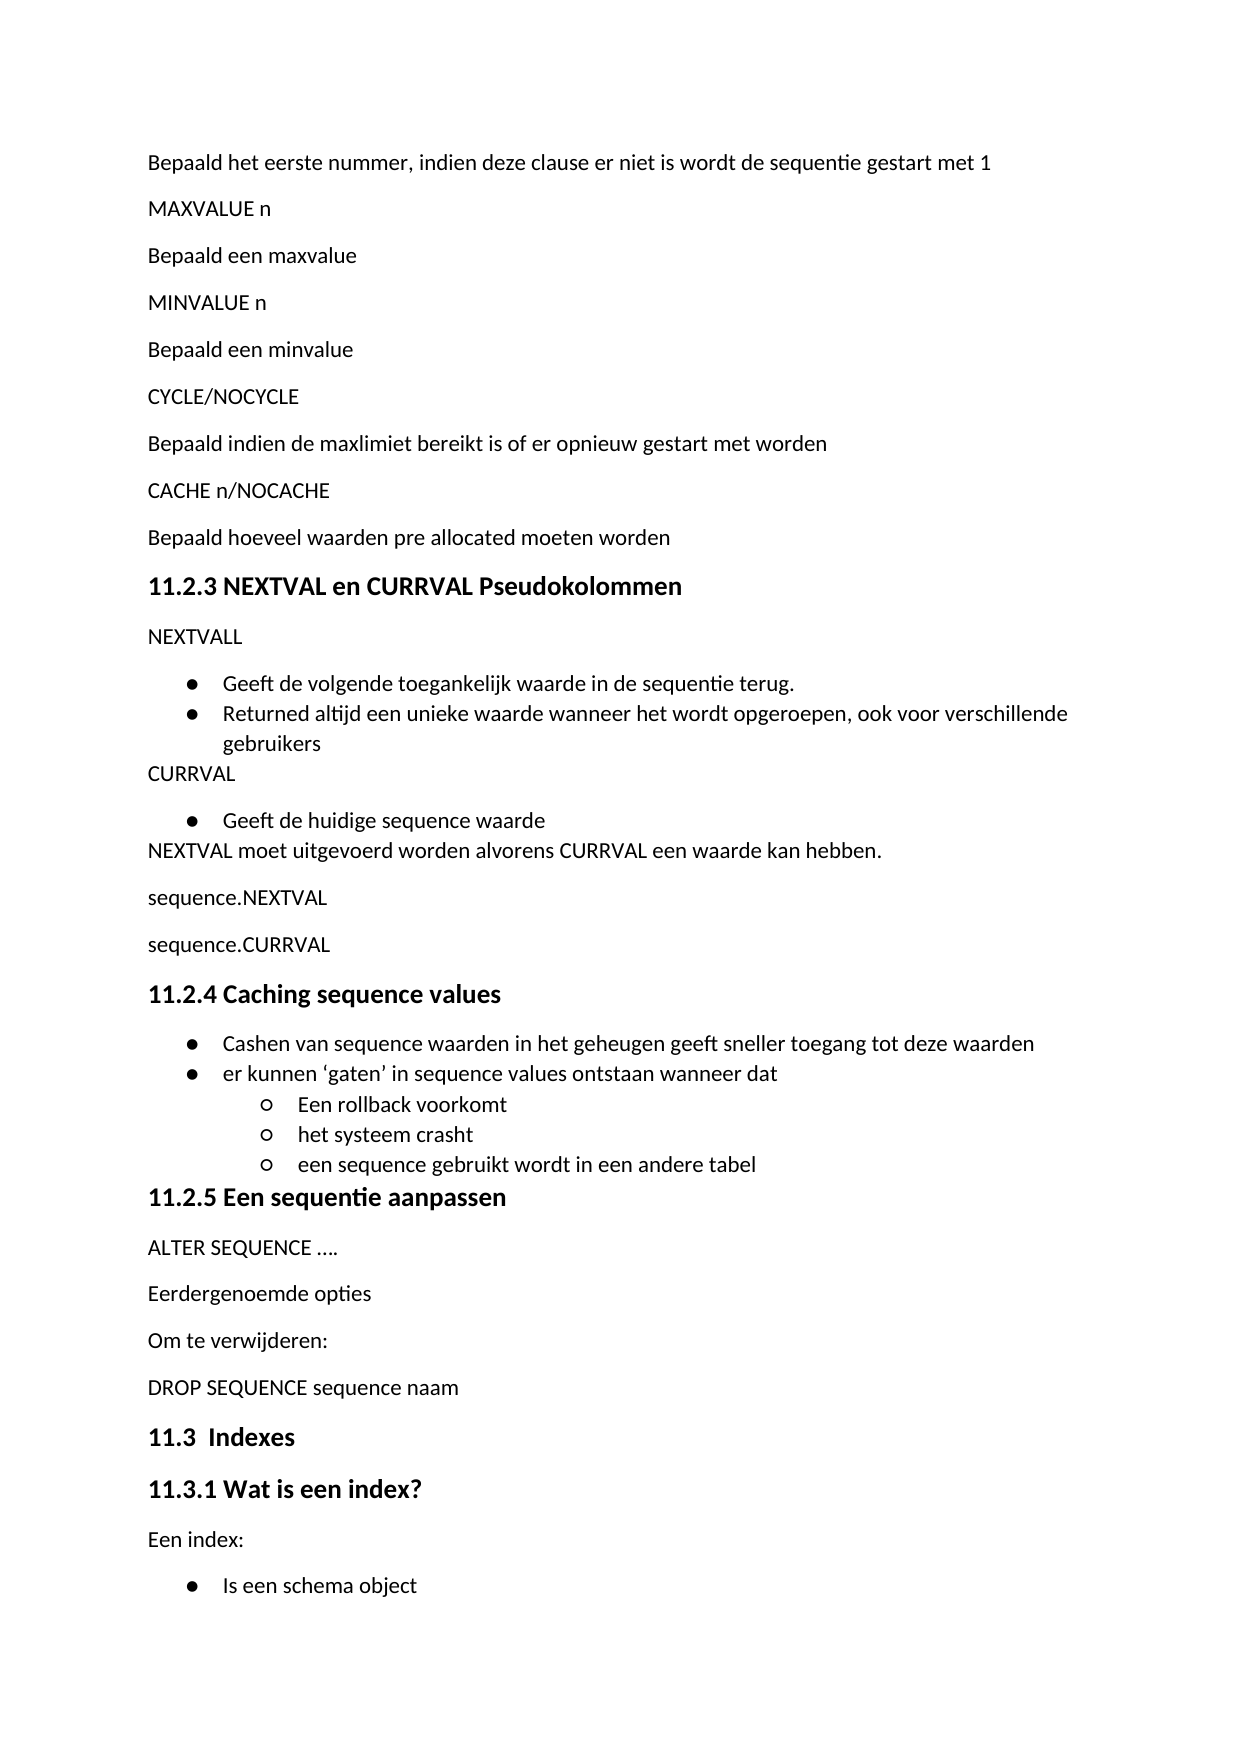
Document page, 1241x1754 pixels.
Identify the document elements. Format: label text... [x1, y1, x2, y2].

text Eerdergenoemde opties [148, 1279, 1093, 1307]
text Een index: [148, 1525, 1093, 1553]
list een sequence gebruikt wordt in een andere tabel [260, 1150, 1093, 1178]
text DROP SEQUENCE sequence naam [148, 1373, 1093, 1401]
text 11.2.4 Caching sequence values [148, 977, 1093, 1010]
list Returned altijd een unieke waarde wanneer het wordt opgeroepen, ook voor verschillende gebruikers [185, 699, 1093, 757]
text 11.3 Indexes [148, 1420, 1093, 1453]
text sequence.CURRVAL [148, 930, 1093, 958]
text 11.2.5 Een sequentie aanpassen [148, 1180, 1093, 1213]
text 11.3.1 Wat is een index? [148, 1472, 1093, 1505]
text MAXVALUE n [148, 194, 1093, 222]
text Bepaald een maxvalue [148, 241, 1093, 269]
text CYCLE/NOCYCLE [148, 382, 1093, 410]
text Bepaald hoeveel waarden pre allocated moeten worden [148, 523, 1093, 551]
list Geeft de volgende toegankelijk waarde in de sequentie terug. [185, 669, 1093, 697]
list het systeem crasht [260, 1120, 1093, 1148]
text NEXTVAL moet uitgevoerd worden alvorens CURRVAL een waarde kan hebben. [148, 836, 1093, 864]
text Bepaald het eerste nummer, indien deze clause er niet is wordt de sequentie gestart met 1 [148, 148, 1093, 176]
text NEXTVALL [148, 622, 1093, 650]
text Om te verwijderen: [148, 1326, 1093, 1354]
list er kunnen ‘gaten’ in sequence values ontstaan wanneer dat [185, 1059, 1093, 1087]
text sequence.NEXTVAL [148, 883, 1093, 911]
text Bepaald indien de maxlimiet bereikt is of er opnieuw gestart met worden [148, 429, 1093, 457]
list Geeft de huidige sequence waarde [185, 806, 1093, 834]
list Een rollback voorkomt [260, 1090, 1093, 1118]
text MINVALUE n [148, 288, 1093, 316]
list Cashen van sequence waarden in het geheugen geeft sneller toegang tot deze waarden [185, 1029, 1093, 1057]
list Is een schema object [185, 1572, 1093, 1599]
text ALTER SEQUENCE …. [148, 1233, 1093, 1261]
text Bepaald een minvalue [148, 335, 1093, 363]
text CURRVAL [148, 759, 1093, 787]
text 11.2.3 NEXTVAL en CURRVAL Pseudokolommen [148, 569, 1093, 602]
text CACHE n/NOCACHE [148, 476, 1093, 504]
